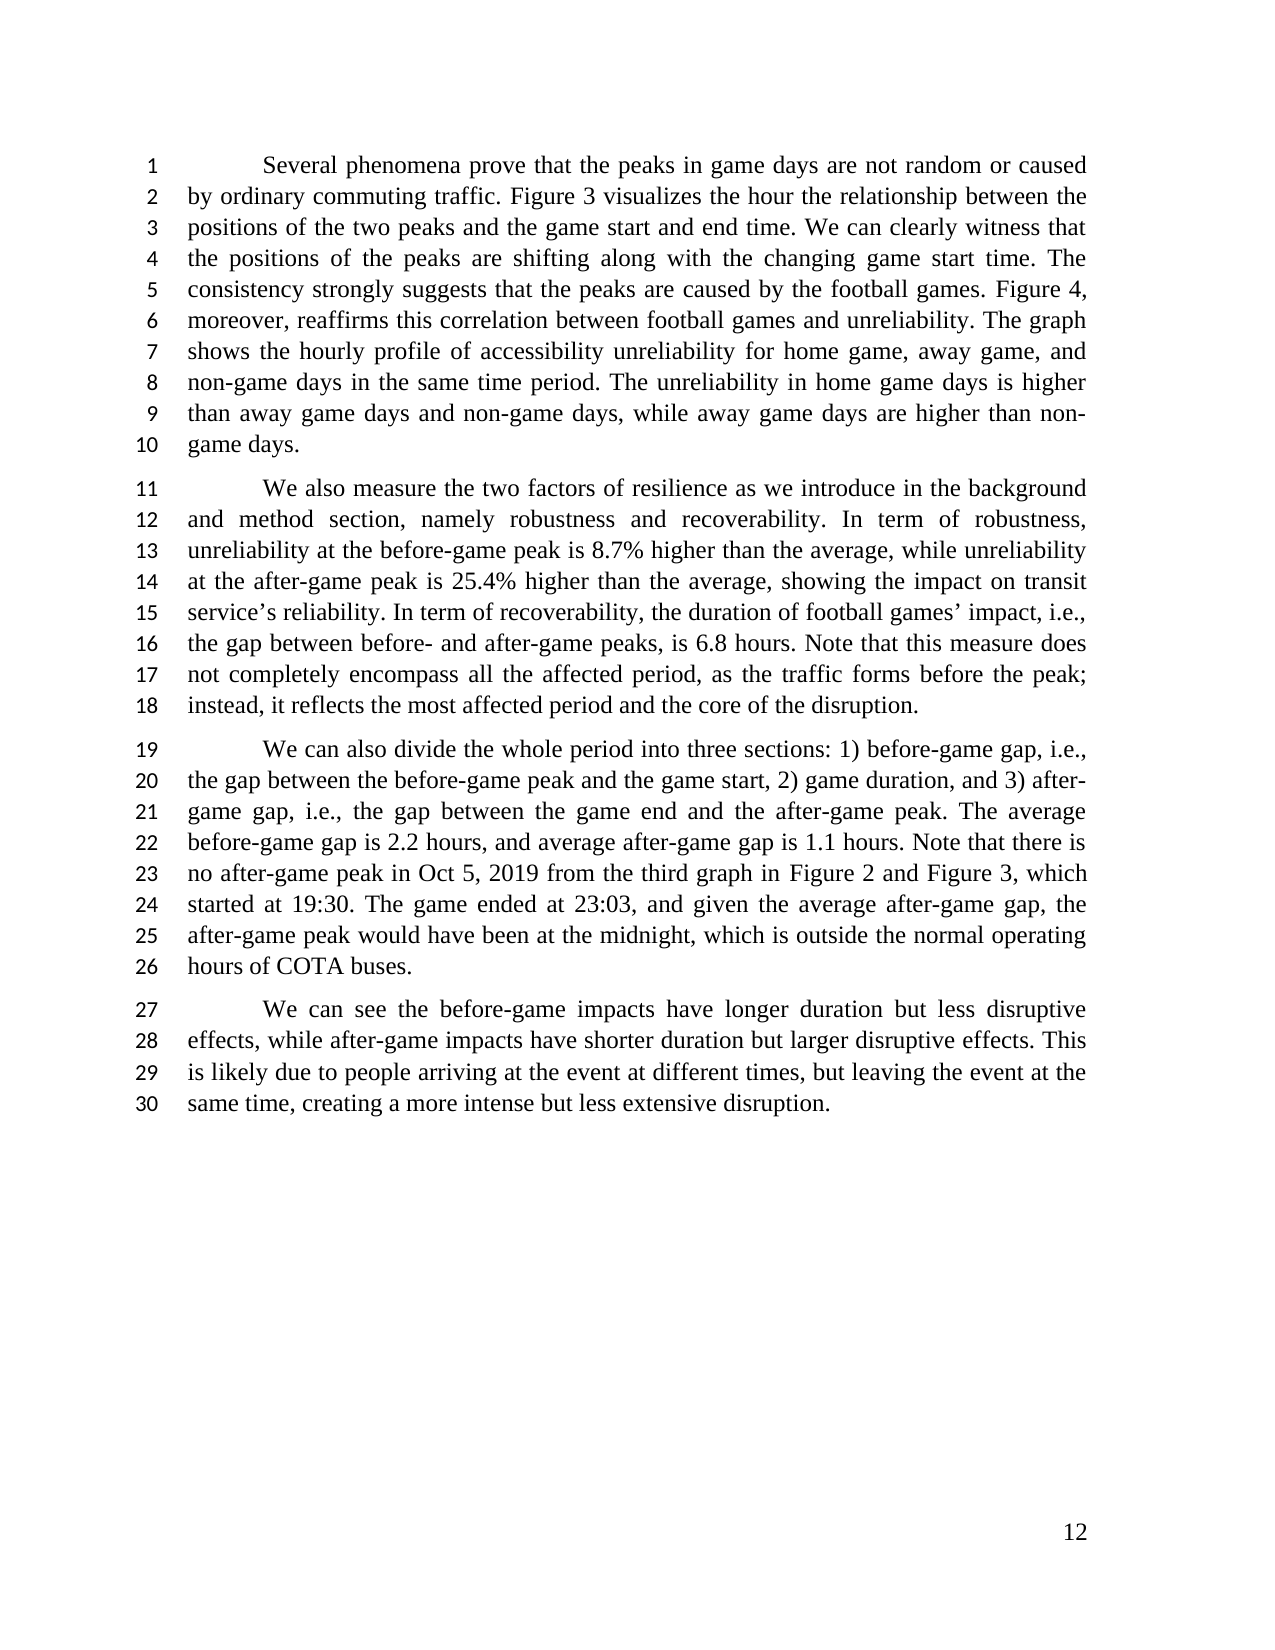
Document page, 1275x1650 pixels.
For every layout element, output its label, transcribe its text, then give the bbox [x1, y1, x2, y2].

text Several phenomena prove that the peaks in game days are not random or caused by ordinary commuting traffic. Figure 3 visualizes the hour the relationship between the positions of the two peaks and the game start and end time. We can clearly witness that the positions of the peaks are shifting along with the changing game start time. The consistency strongly suggests that the peaks are caused by the football games. Figure 4, moreover, reaffirms this correlation between football games and unreliability. The graph shows the hourly profile of accessibility unreliability for home game, away game, and non-game days in the same time period. The unreliability in home game days is higher than away game days and non-game days, while away game days are higher than non-game days. [187, 150, 1087, 458]
text We also measure the two factors of resilience as we introduce in the background and method section, namely robustness and recoverability. In term of robustness, unreliability at the before-game peak is 8.7% higher than the average, while unreliability at the after-game peak is 25.4% higher than the average, showing the impact on transit service’s reliability. In term of recoverability, the duration of football games’ impact, i.e., the gap between before- and after-game peaks, is 6.8 hours. Note that this measure does not completely encompass all the affected period, as the traffic forms before the peak; instead, it reflects the most affected period and the core of the disruption. [187, 473, 1087, 719]
text We can see the before-game impacts have longer duration but less disruptive effects, while after-game impacts have shorter duration but larger disruptive effects. This is likely due to people arriving at the event at different times, but leaving the event at the same time, creating a more intense but less extensive disruption. [187, 994, 1087, 1116]
text We can also divide the whole period into three sections: 1) before-game gap, i.e., the gap between the before-game peak and the game start, 2) game duration, and 3) after-game gap, i.e., the gap between the game end and the after-game peak. The average before-game gap is 2.2 hours, and average after-game gap is 1.1 hours. Note that there is no after-game peak in Oct 5, 2019 from the third graph in Figure 2 and Figure 3, which started at 19:30. The game ended at 23:03, and given the average after-game gap, the after-game peak would have been at the midnight, which is outside the normal operating hours of COTA buses. [187, 734, 1087, 980]
